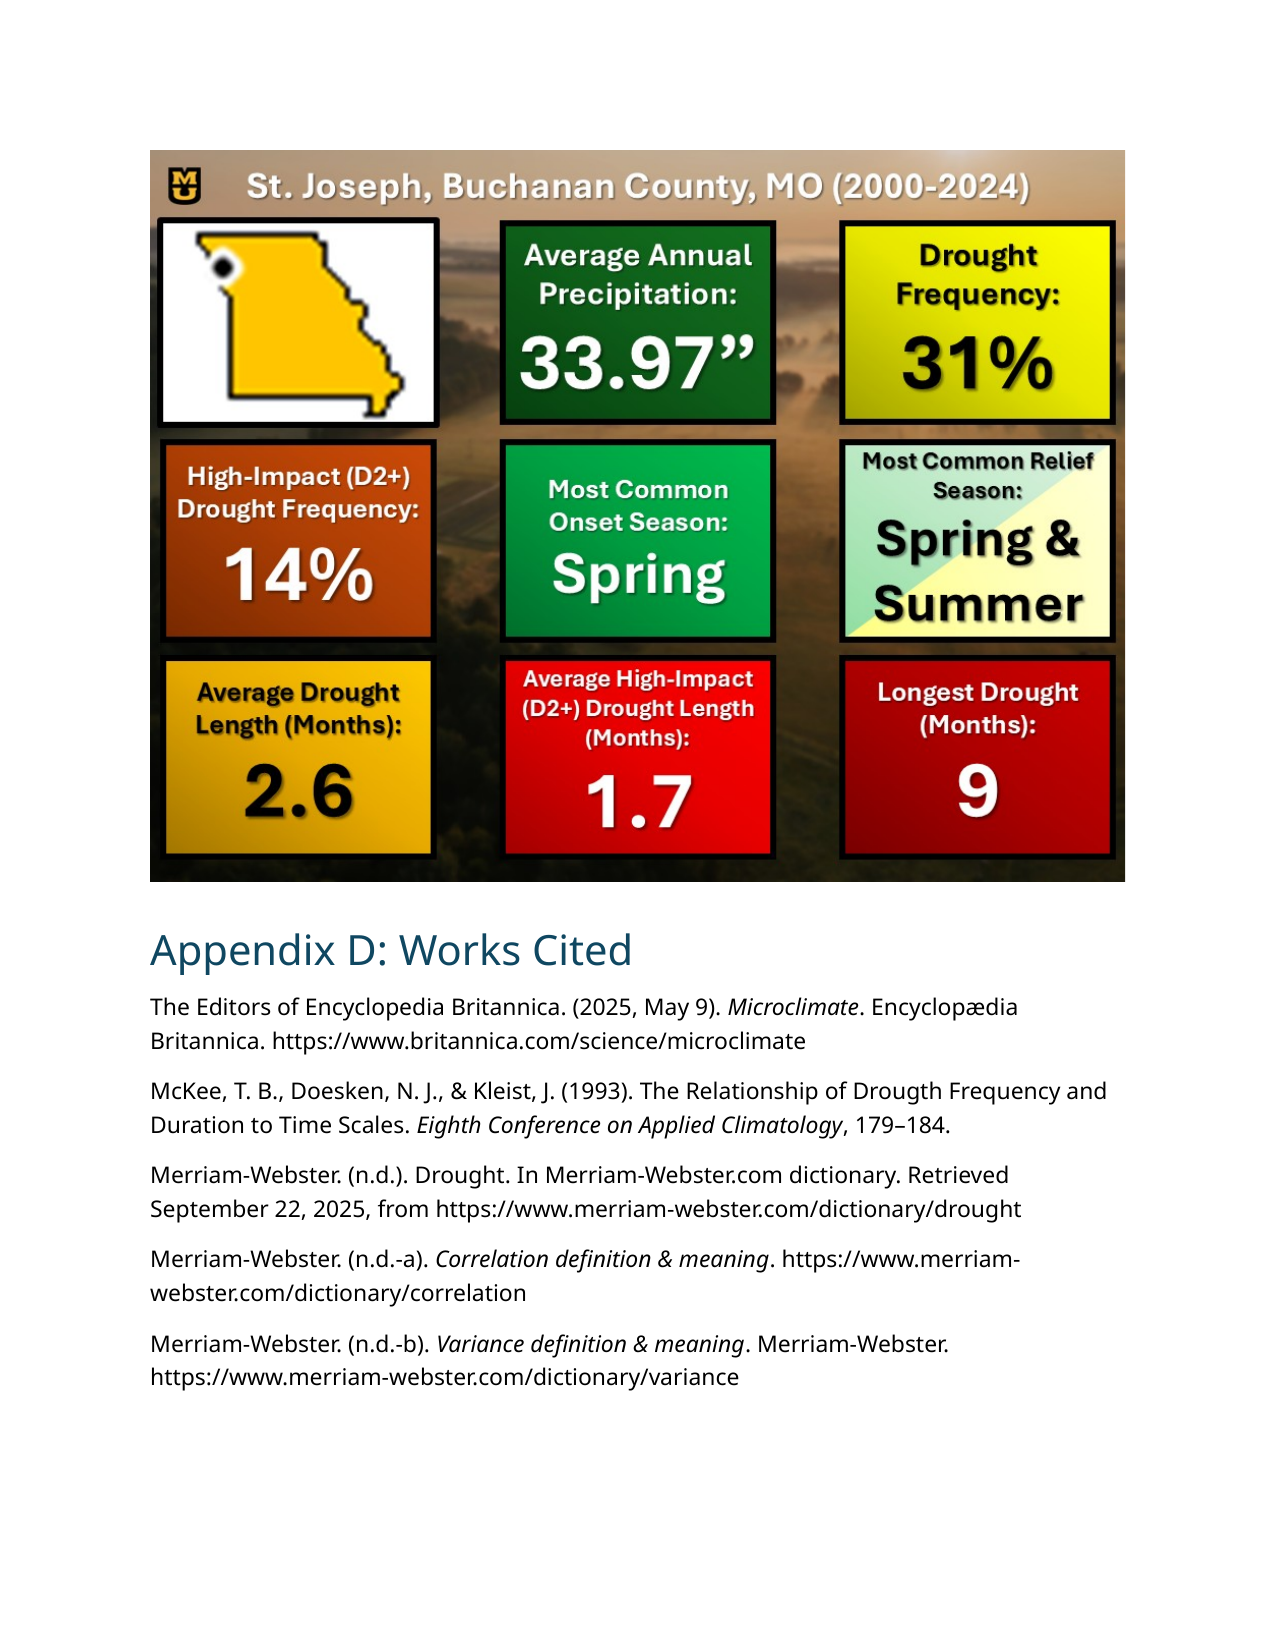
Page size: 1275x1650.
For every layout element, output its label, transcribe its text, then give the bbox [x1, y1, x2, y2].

picture [150, 150, 1125, 882]
text Merriam-Webster. (n.d.-b). Variance definition & meaning. Merriam-Webster. https://www.merriam-webster.com/dictionary/variance [150, 1327, 1125, 1392]
text Merriam-Webster. (n.d.-a). Correlation definition & meaning. https://www.merriam-webster.com/dictionary/correlation [150, 1243, 1125, 1308]
text Merriam-Webster. (n.d.). Drought. In Merriam-Webster.com dictionary. Retrieved September 22, 2025, from https://www.merriam-webster.com/dictionary/drought [150, 1159, 1125, 1224]
subtitle Appendix D: Works Cited [150, 921, 1125, 978]
text McKee, T. B., Doesken, N. J., & Kleist, J. (1993). The Relationship of Drougth Frequency and Duration to Time Scales. Eighth Conference on Applied Climatology, 179–184. [150, 1075, 1125, 1140]
text The Editors of Encyclopedia Britannica. (2025, May 9). Microclimate. Encyclopædia Britannica. https://www.britannica.com/science/microclimate [150, 991, 1125, 1056]
